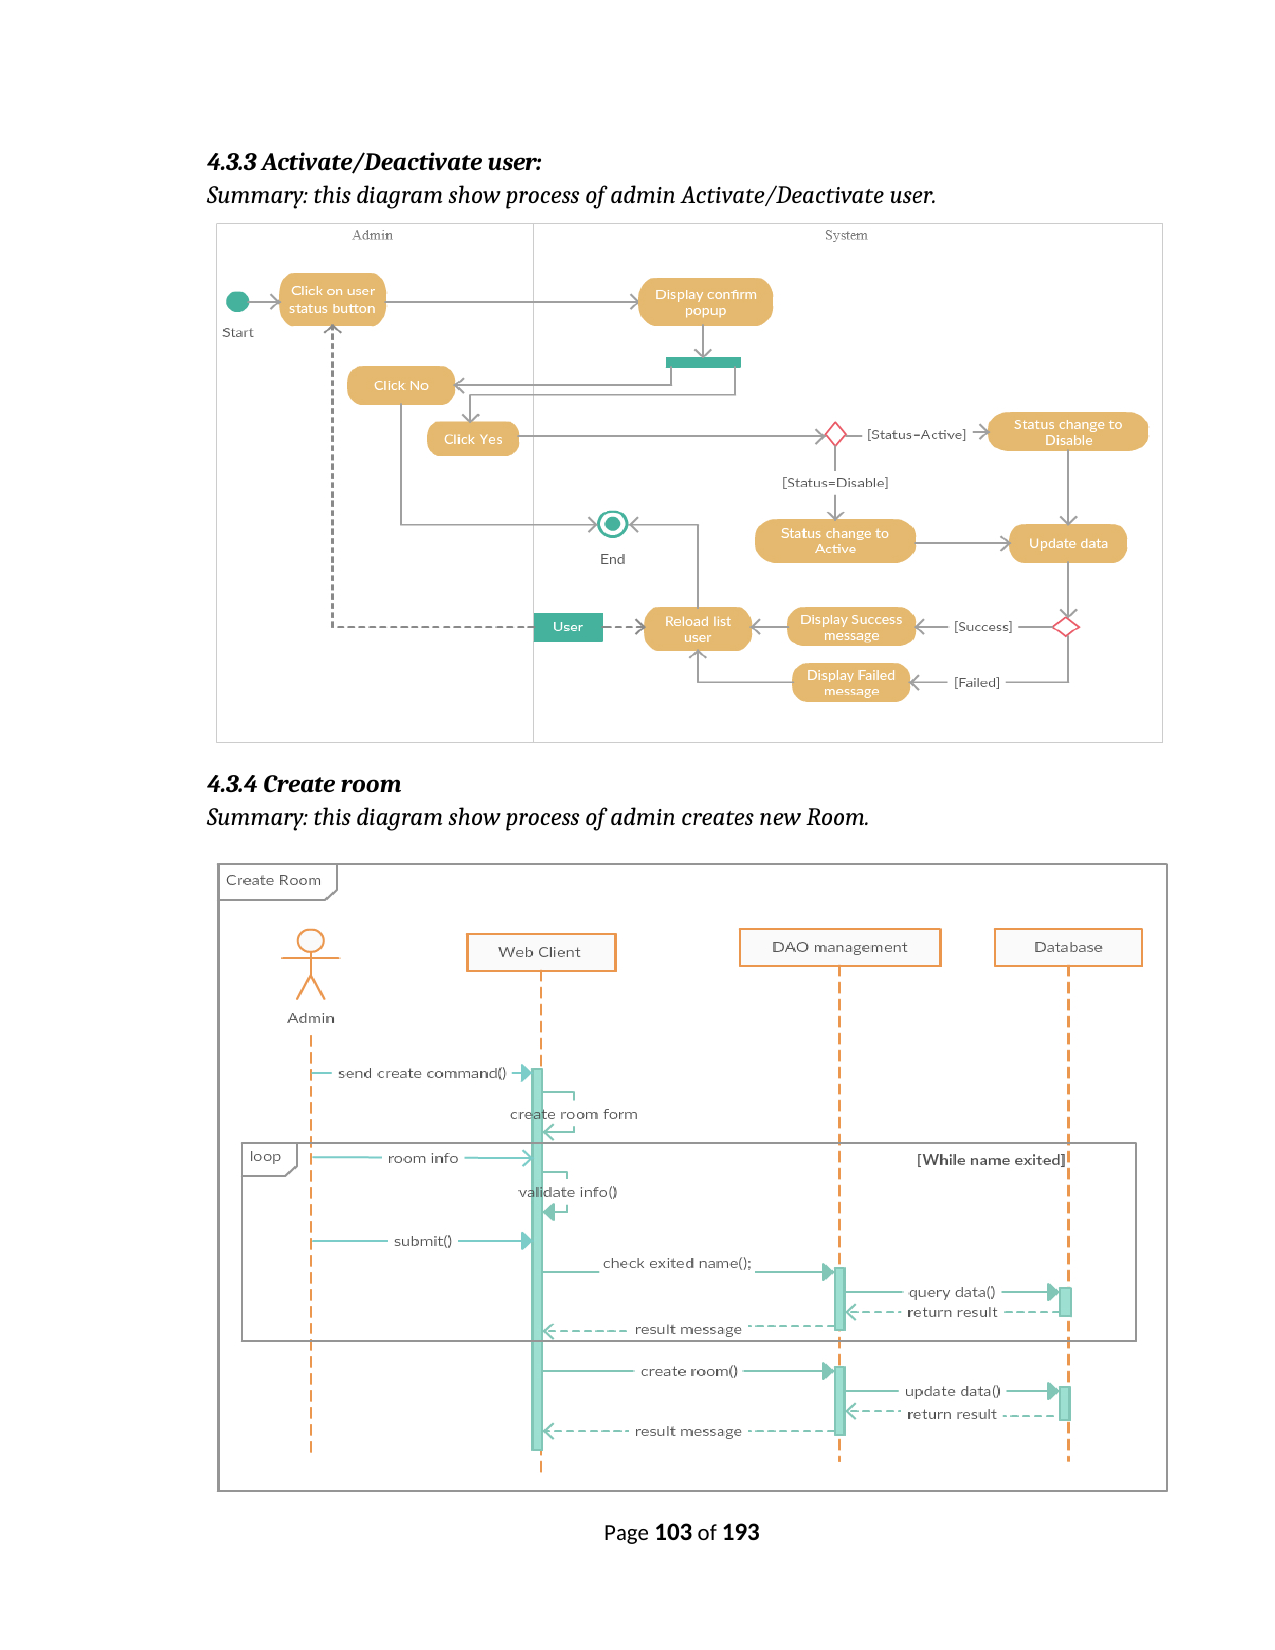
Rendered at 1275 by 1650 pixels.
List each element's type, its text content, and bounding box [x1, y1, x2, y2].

picture [206, 213, 1170, 746]
text Summary: this diagram show process of admin Activate/Deactivate user. [207, 181, 1157, 209]
picture [206, 853, 1181, 1498]
text Summary: this diagram show process of admin creates new Room. [207, 803, 1157, 832]
text 4.3.3 Activate/Deactivate user: [207, 148, 1157, 176]
text 4.3.4 Create room [207, 770, 1157, 799]
